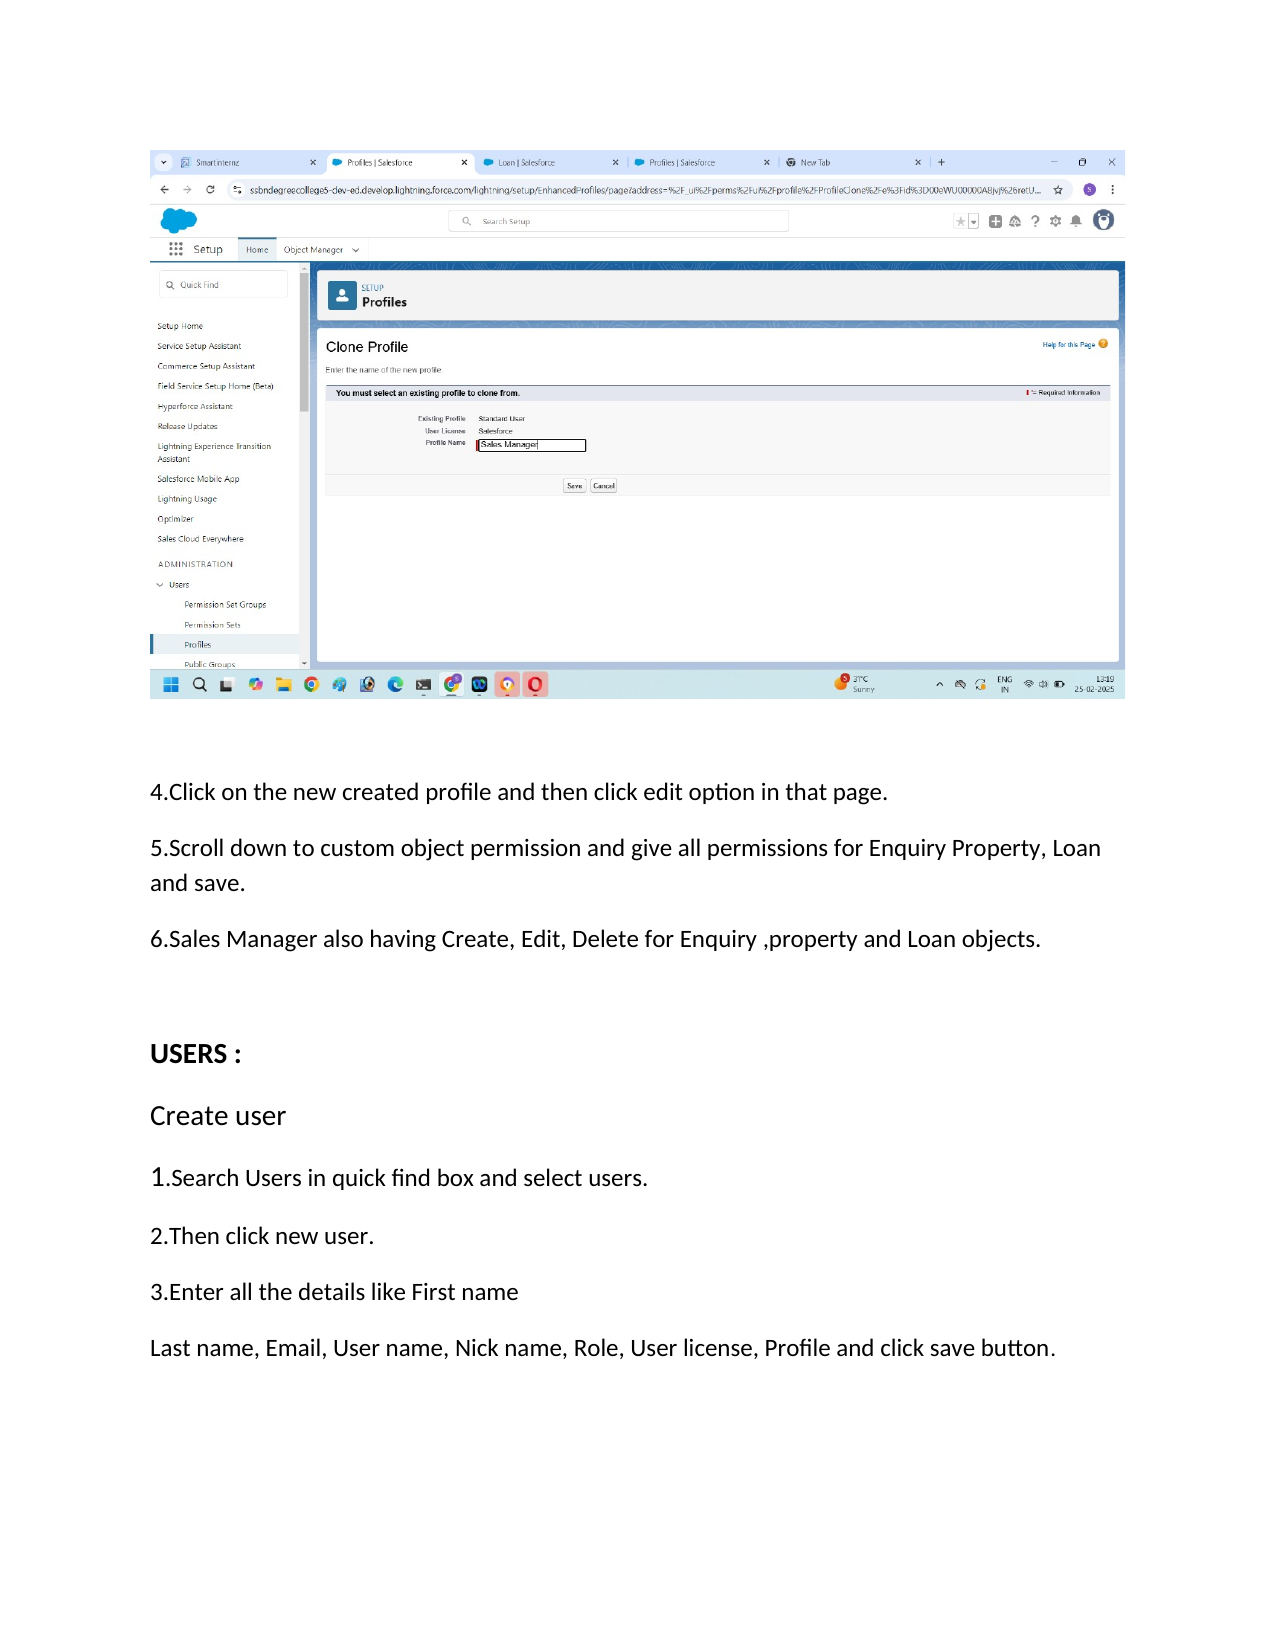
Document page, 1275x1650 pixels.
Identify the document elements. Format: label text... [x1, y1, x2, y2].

text 3.Enter all the details like First name [150, 1276, 1125, 1306]
text 2.Then click new user. [150, 1220, 1125, 1251]
text Last name, Email, User name, Nick name, Role, User license, Profile and click save button. [150, 1332, 1125, 1362]
picture [150, 150, 1125, 699]
text 5.Scroll down to custom object permission and give all permissions for Enquiry Property, Loan and save. [150, 832, 1125, 898]
text USERS : [150, 1035, 1125, 1070]
text 6.Sales Manager also having Create, Edit, Delete for Enquiry ,property and Loan objects. [150, 923, 1125, 954]
text 4.Click on the new created profile and then click edit option in that page. [150, 776, 1125, 807]
text Create user [150, 1097, 1125, 1132]
text 1.Search Users in quick find box and select users. [150, 1158, 1125, 1194]
